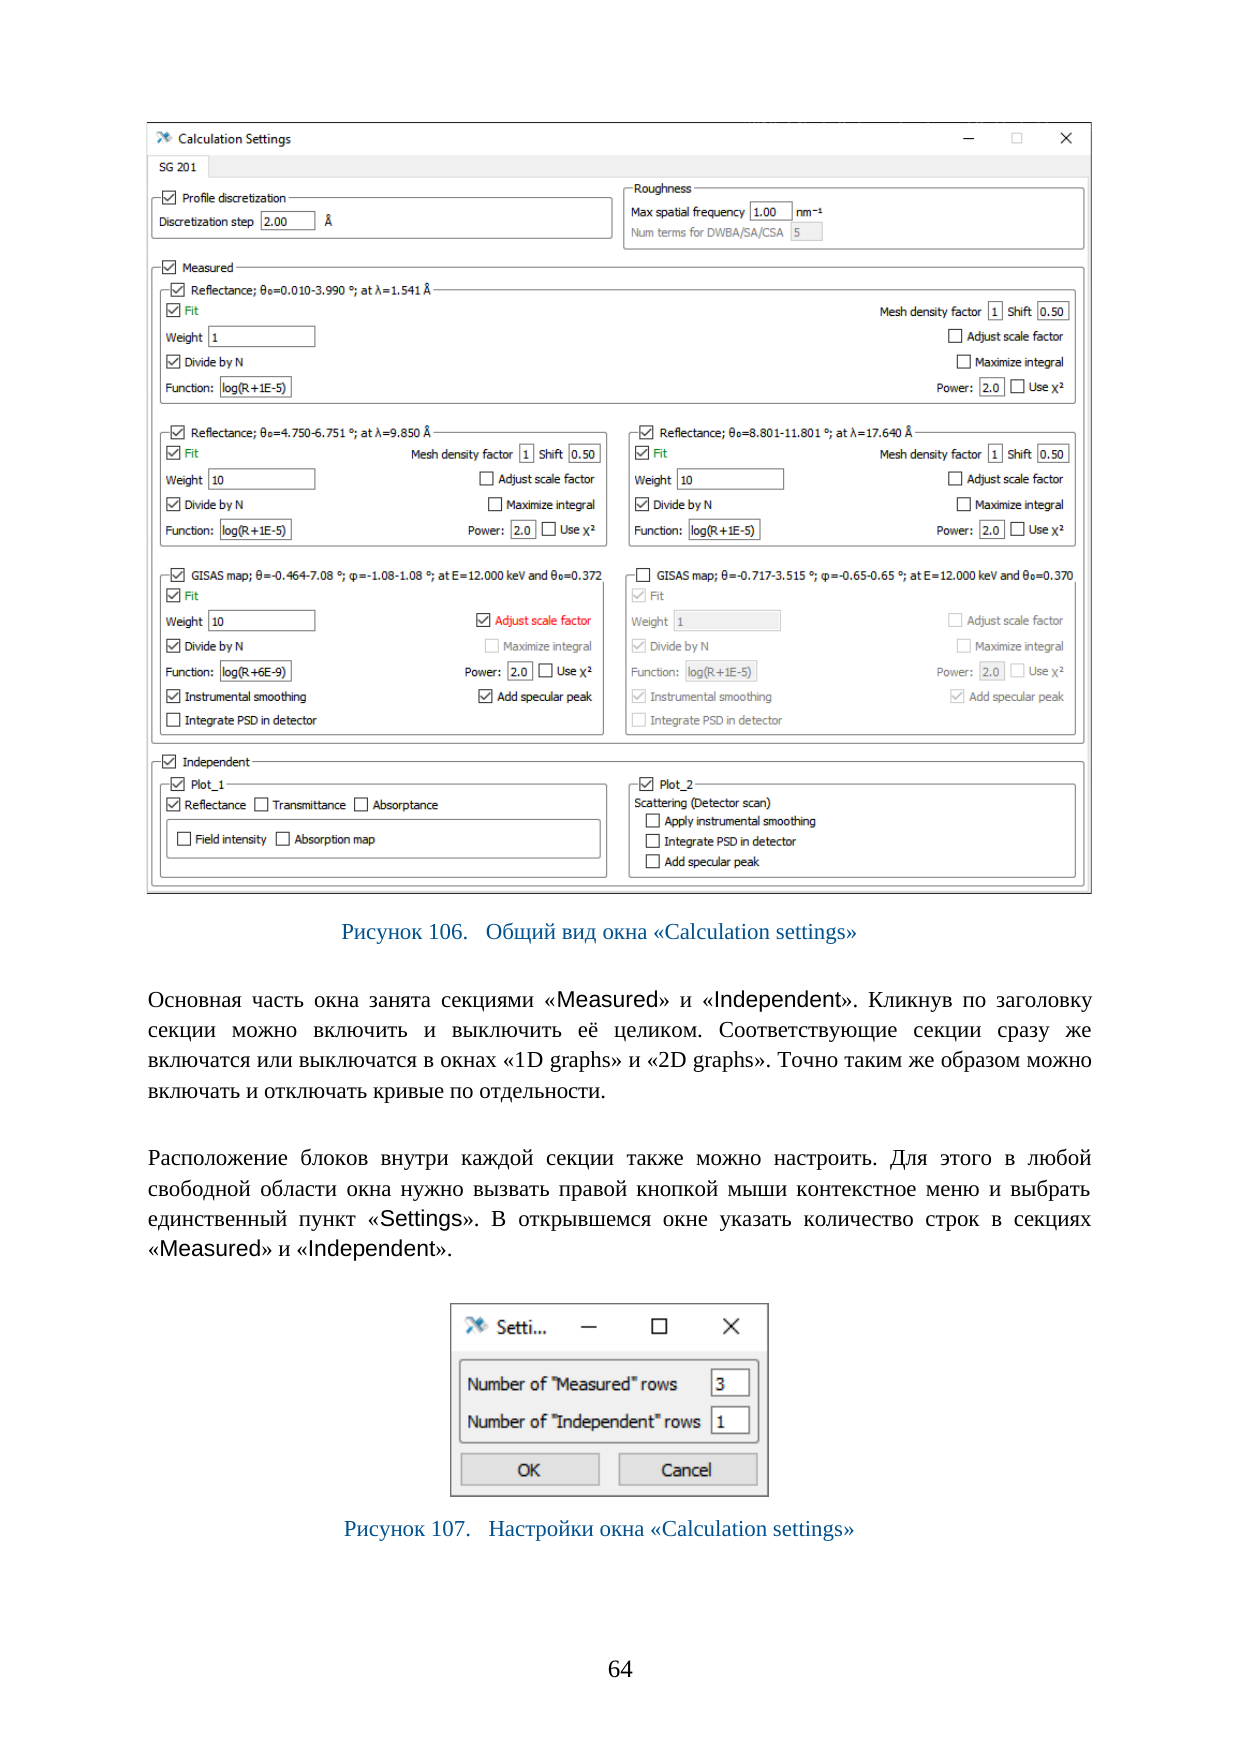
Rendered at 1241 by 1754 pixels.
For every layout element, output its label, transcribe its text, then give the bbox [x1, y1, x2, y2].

picture [146, 122, 1092, 894]
text Основная часть окна занята секциями «Measured» и «Independent». Кликнув по заголовку секции можно включить и выключить её целиком. Соответствующие секции сразу же включатся или выключатся в окнах «1D graphs» и «2D graphs». Точно таким же образом можно включать и отключать кривые по отдельности. [148, 986, 1093, 1103]
picture [450, 1303, 769, 1497]
text Расположение блоков внутри каждой секции также можно настроить. Для этого в любой свободной области окна нужно вызвать правой кнопкой мыши контекстное меню и выбрать единственный пункт «Settings». В открывшемся окне указать количество строк в секциях «Measured» и «Independent». [148, 1144, 1093, 1262]
